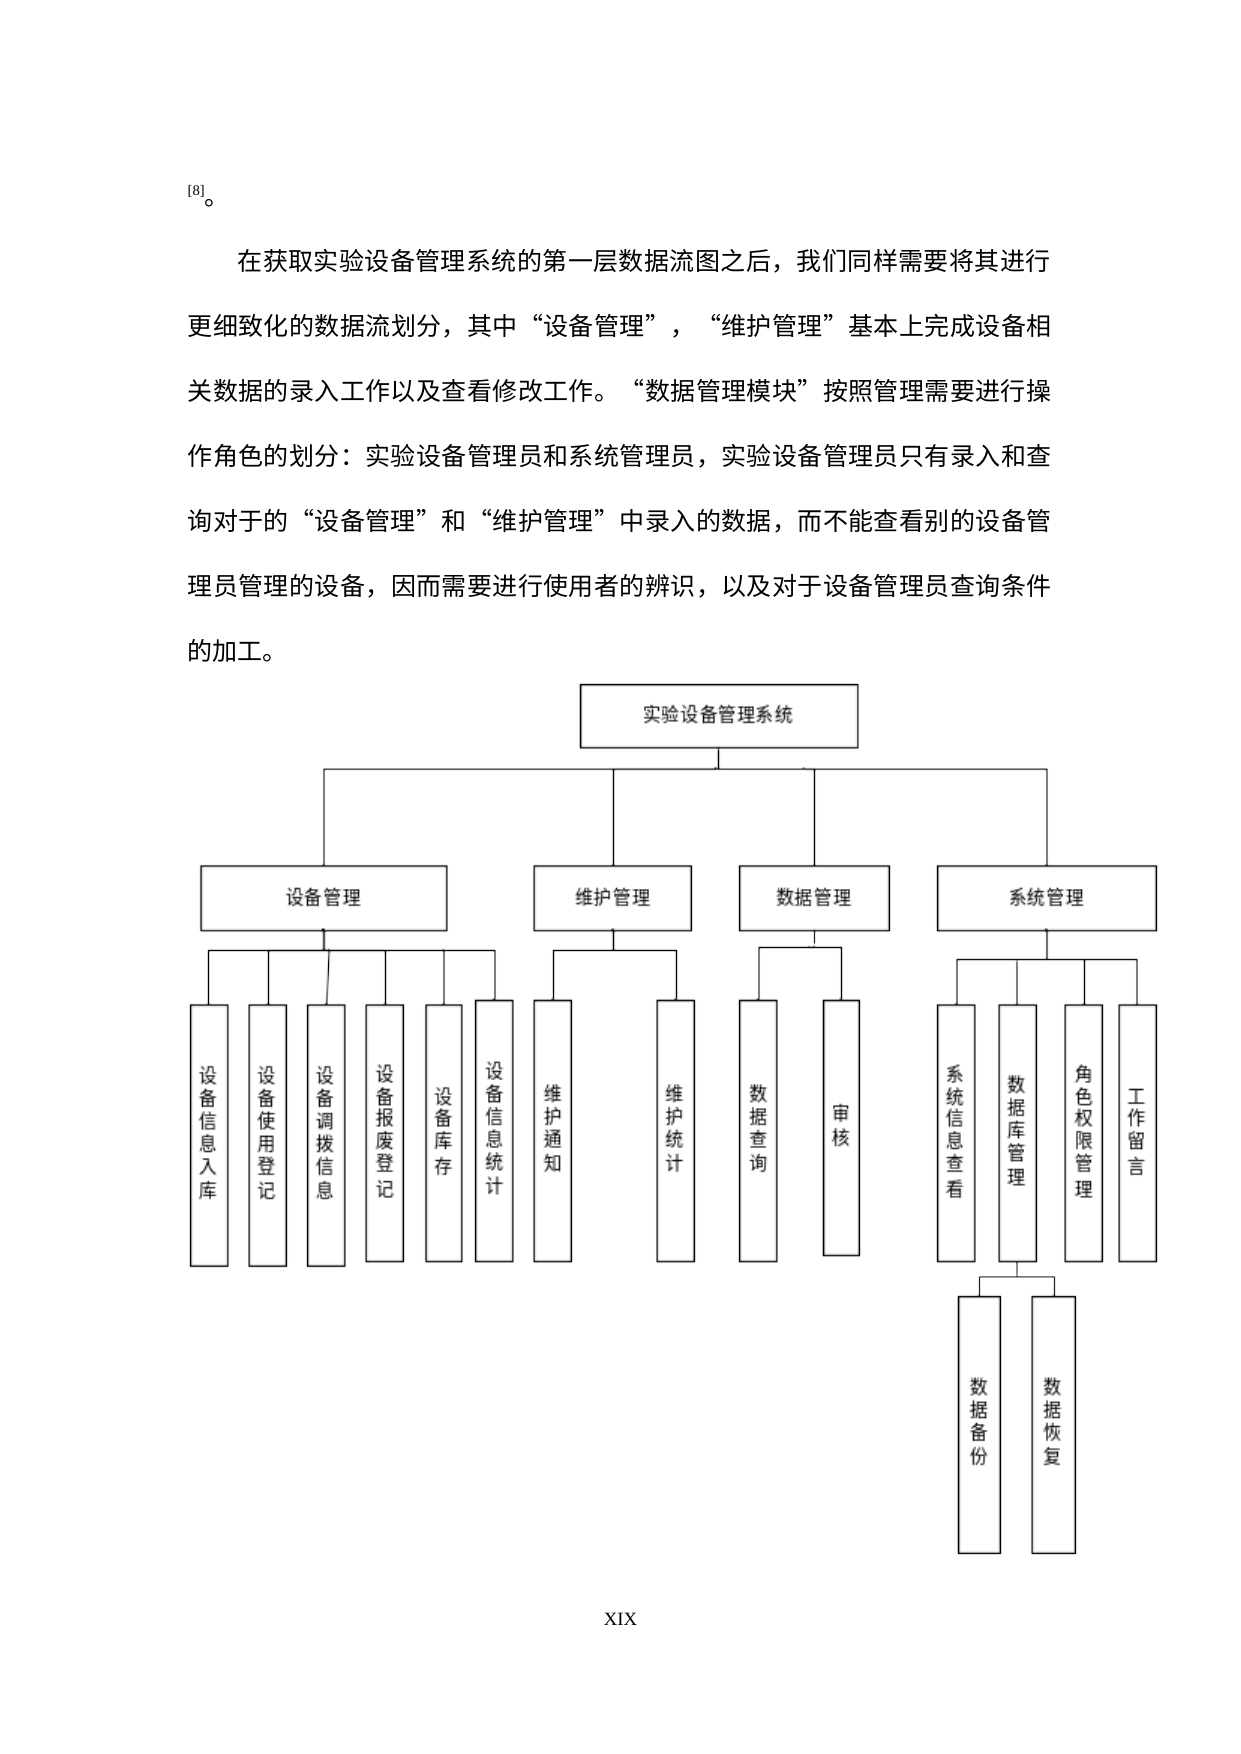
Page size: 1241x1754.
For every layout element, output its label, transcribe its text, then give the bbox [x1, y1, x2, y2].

text 在获取实验设备管理系统的第一层数据流图之后，我们同样需要将其进行更细致化的数据流划分，其中“设备管理”，“维护管理”基本上完成设备相关数据的录入工作以及查看修改工作。“数据管理模块”按照管理需要进行操作角色的划分：实验设备管理员和系统管理员，实验设备管理员只有录入和查询对于的“设备管理”和“维护管理”中录入的数据，而不能查看别的设备管理员管理的设备，因而需要进行使用者的辨识，以及对于设备管理员查询条件的加工。 [187, 227, 1053, 682]
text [187, 162, 1053, 227]
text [187, 682, 1053, 1559]
